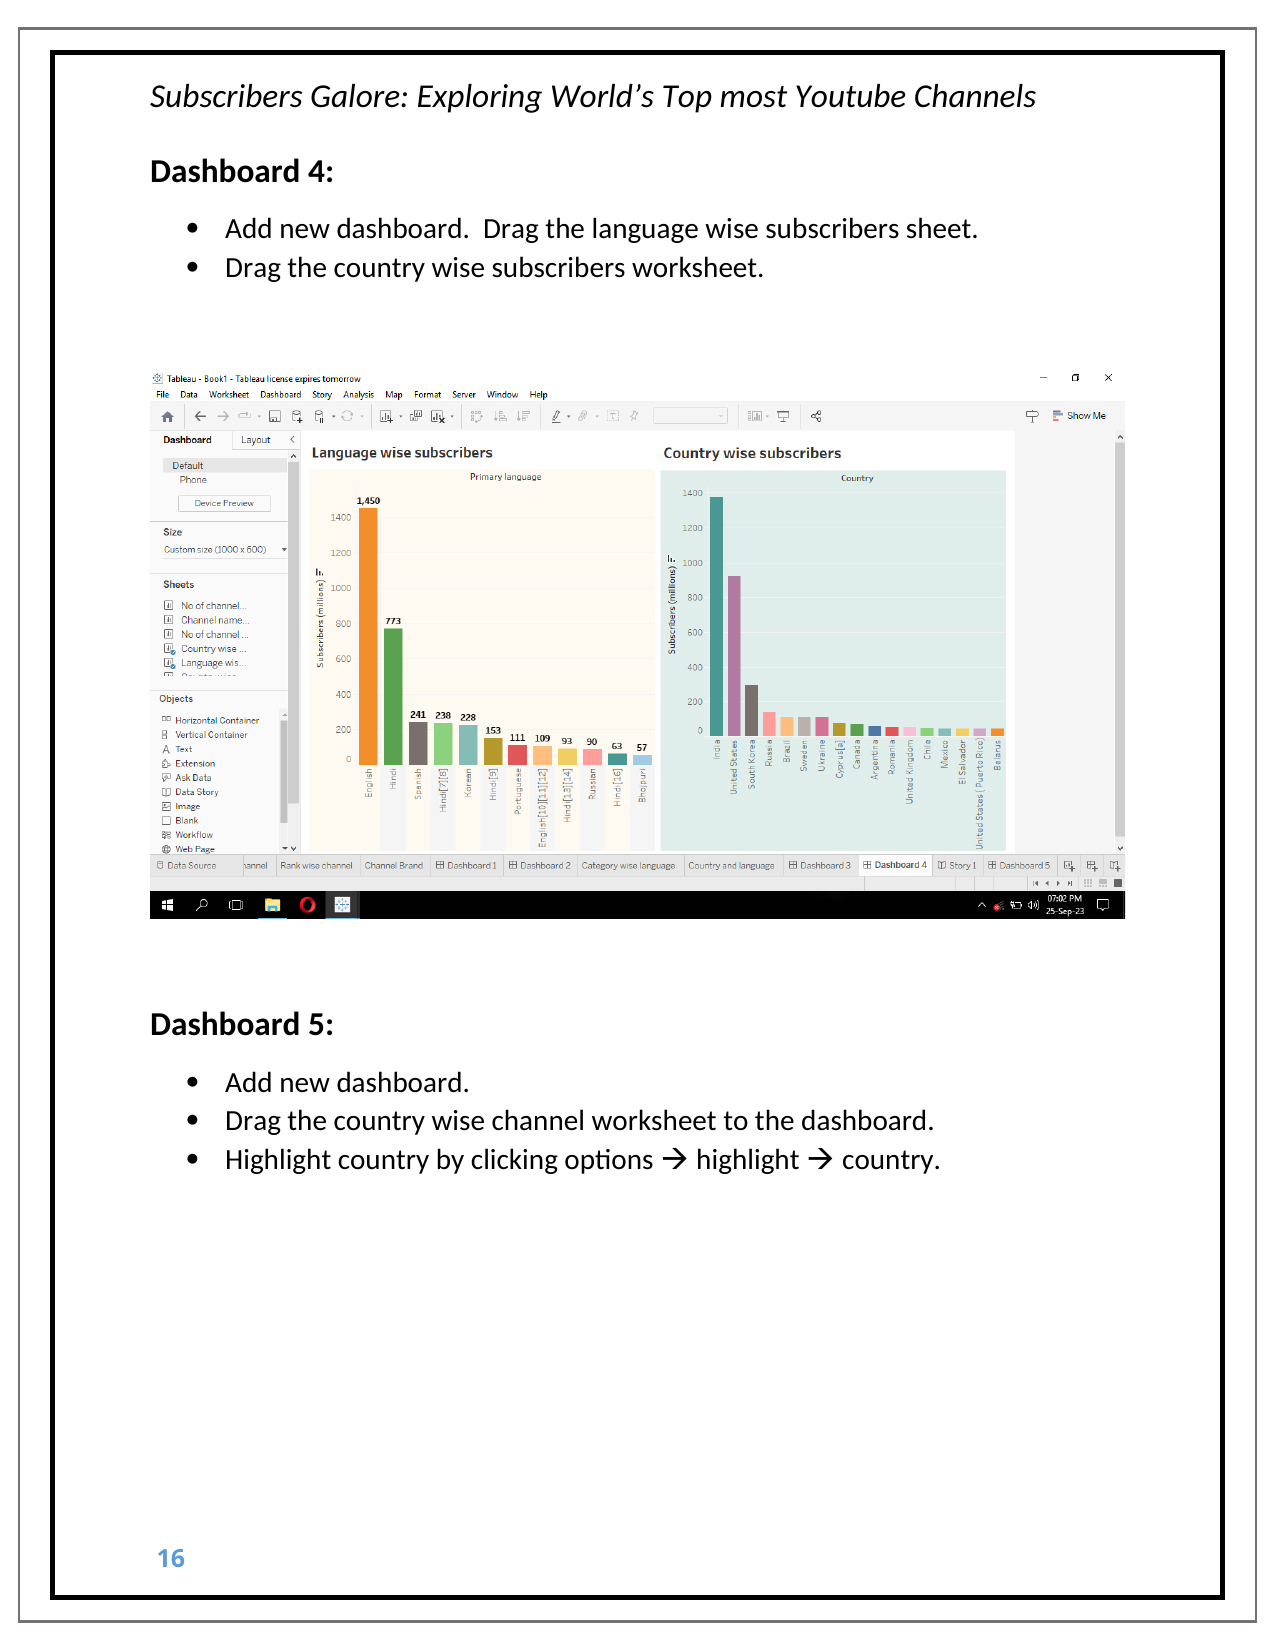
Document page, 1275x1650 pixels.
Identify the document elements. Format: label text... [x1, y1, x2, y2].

list Add new dashboard. Drag the language wise subscribers sheet. [187, 211, 1125, 246]
list Drag the country wise subscribers worksheet. [187, 249, 1125, 285]
list Drag the country wise channel worksheet to the dashboard. [187, 1102, 1125, 1138]
picture [150, 370, 1125, 919]
list Highlight country by clicking options highlight country. [187, 1141, 1125, 1177]
list Add new dashboard. [187, 1064, 1125, 1100]
text Dashboard 5: [150, 1003, 1125, 1044]
text Dashboard 4: [150, 150, 1125, 191]
